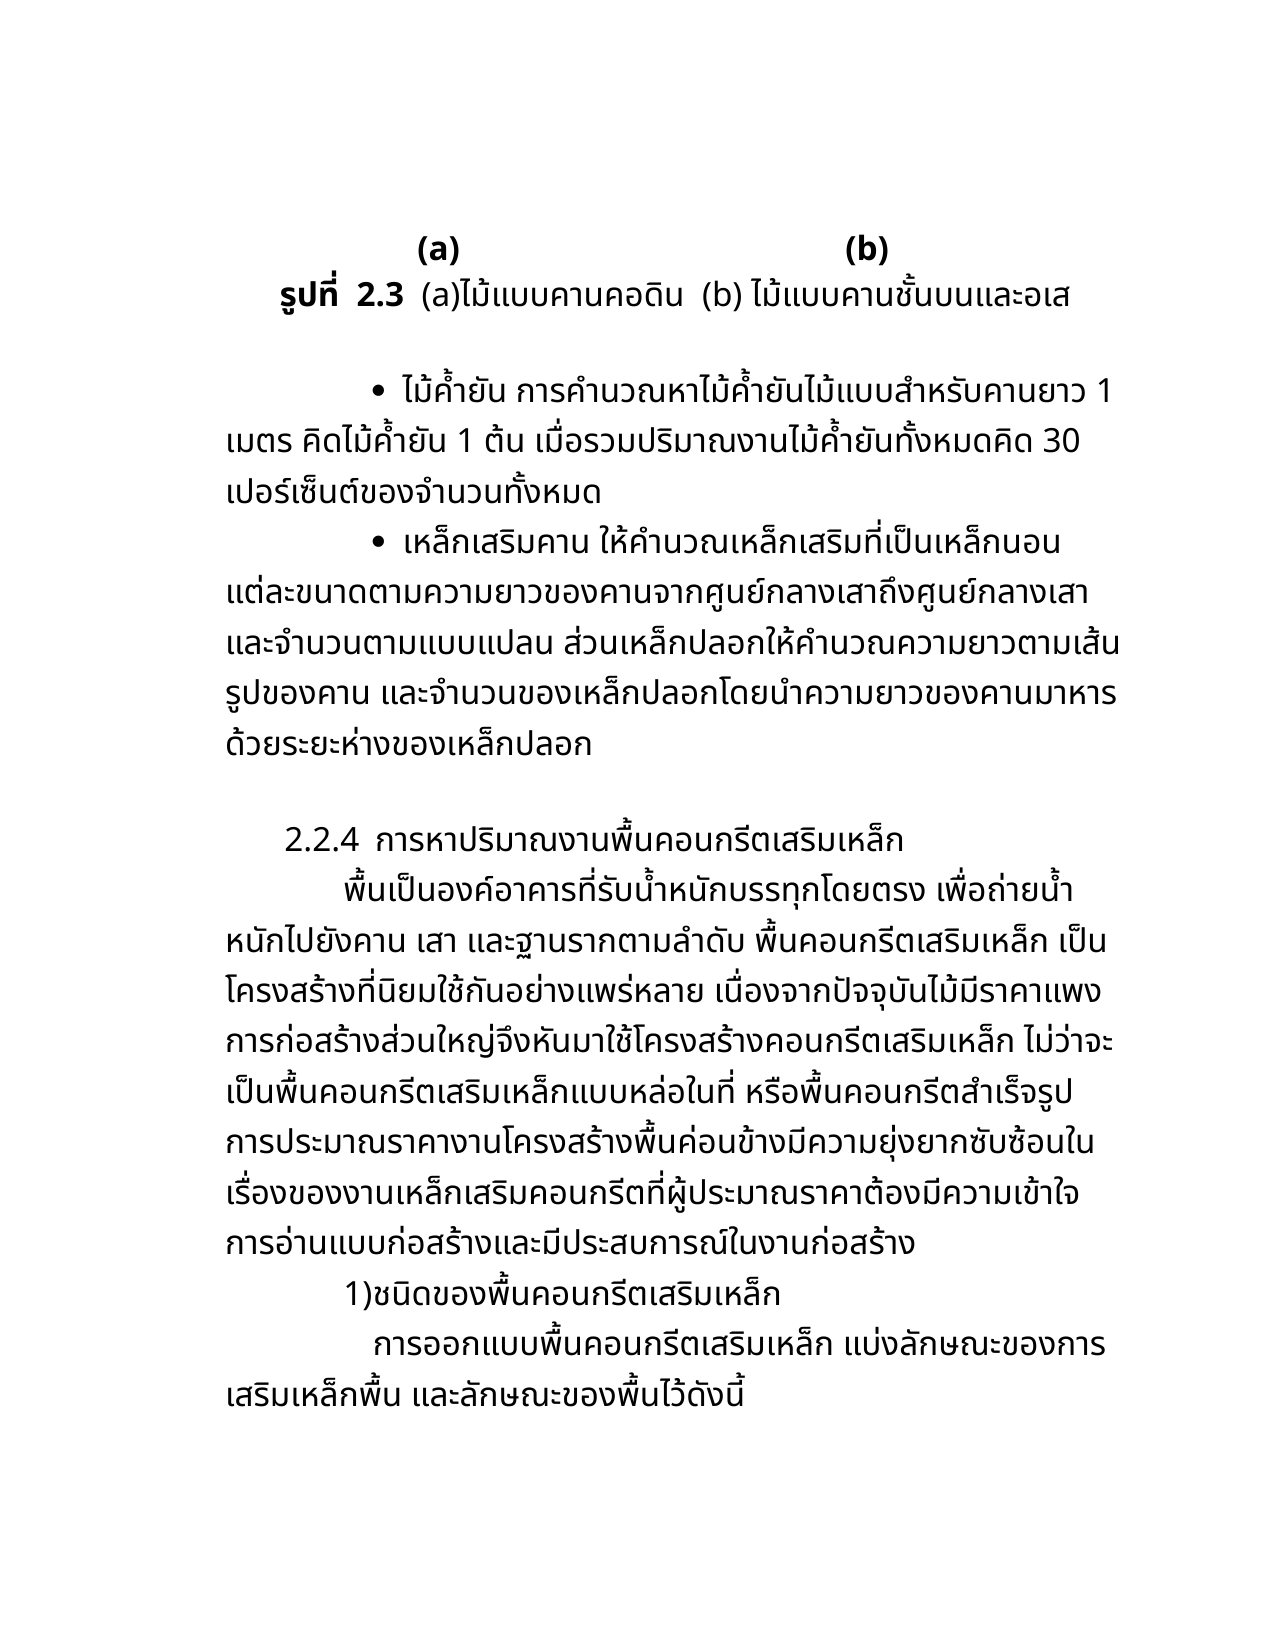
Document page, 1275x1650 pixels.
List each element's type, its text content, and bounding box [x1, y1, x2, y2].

subtitle 2.2.4 การหาปริมาณงานพื้นคอนกรีตเสริมเหล็ก [225, 816, 1125, 866]
list เหล็กเสริมคาน ให้คำนวณเหล็กเสริมที่เป็นเหล็กนอน แต่ละขนาดตามความยาวของคานจากศูนย์กลางเสาถึงศูนย์กลางเสา และจำนวนตามแบบแปลน ส่วนเหล็กปลอกให้คำนวณความยาวตามเส้นรูปของคาน และจำนวนของเหล็กปลอกโดยนำความยาวของคานมาหารด้วยระยะห่างของเหล็กปลอก [225, 518, 1125, 770]
list ไม้ค้ำยัน การคำนวณหาไม้ค้ำยันไม้แบบสำหรับคานยาว 1 เมตร คิดไม้ค้ำยัน 1 ต้น เมื่อรวมปริมาณงานไม้ค้ำยันทั้งหมดคิด 30 เปอร์เซ็นต์ของจำนวนทั้งหมด [225, 366, 1125, 518]
text รูปที่ 2.3 (a)ไม้แบบคานคอดิน (b) ไม้แบบคานชั้นบนและอเส [225, 270, 1125, 321]
text พื้นเป็นองค์อาคารที่รับน้ำหนักบรรทุกโดยตรง เพื่อถ่ายน้ำหนักไปยังคาน เสา และฐานรากตามลำดับ พื้นคอนกรีตเสริมเหล็ก เป็นโครงสร้างที่นิยมใช้กันอย่างแพร่หลาย เนื่องจากปัจจุบันไม้มีราคาแพง การก่อสร้างส่วนใหญ่จึงหันมาใช้โครงสร้างคอนกรีตเสริมเหล็ก ไม่ว่าจะเป็นพื้นคอนกรีตเสริมเหล็กแบบหล่อในที่ หรือพื้นคอนกรีตสำเร็จรูป การประมาณราคางานโครงสร้างพื้นค่อนข้างมีความยุ่งยากซับซ้อนในเรื่องของงานเหล็กเสริมคอนกรีตที่ผู้ประมาณราคาต้องมีความเข้าใจการอ่านแบบก่อสร้างและมีประสบการณ์ในงานก่อสร้าง [225, 866, 1125, 1269]
text การออกแบบพื้นคอนกรีตเสริมเหล็ก แบ่งลักษณะของการเสริมเหล็กพื้น และลักษณะของพื้นไว้ดังนี้ [225, 1320, 1125, 1421]
text 1) ชนิดของพื้นคอนกรีตเสริมเหล็ก [225, 1269, 1125, 1320]
text (a) (b) [225, 225, 1125, 270]
